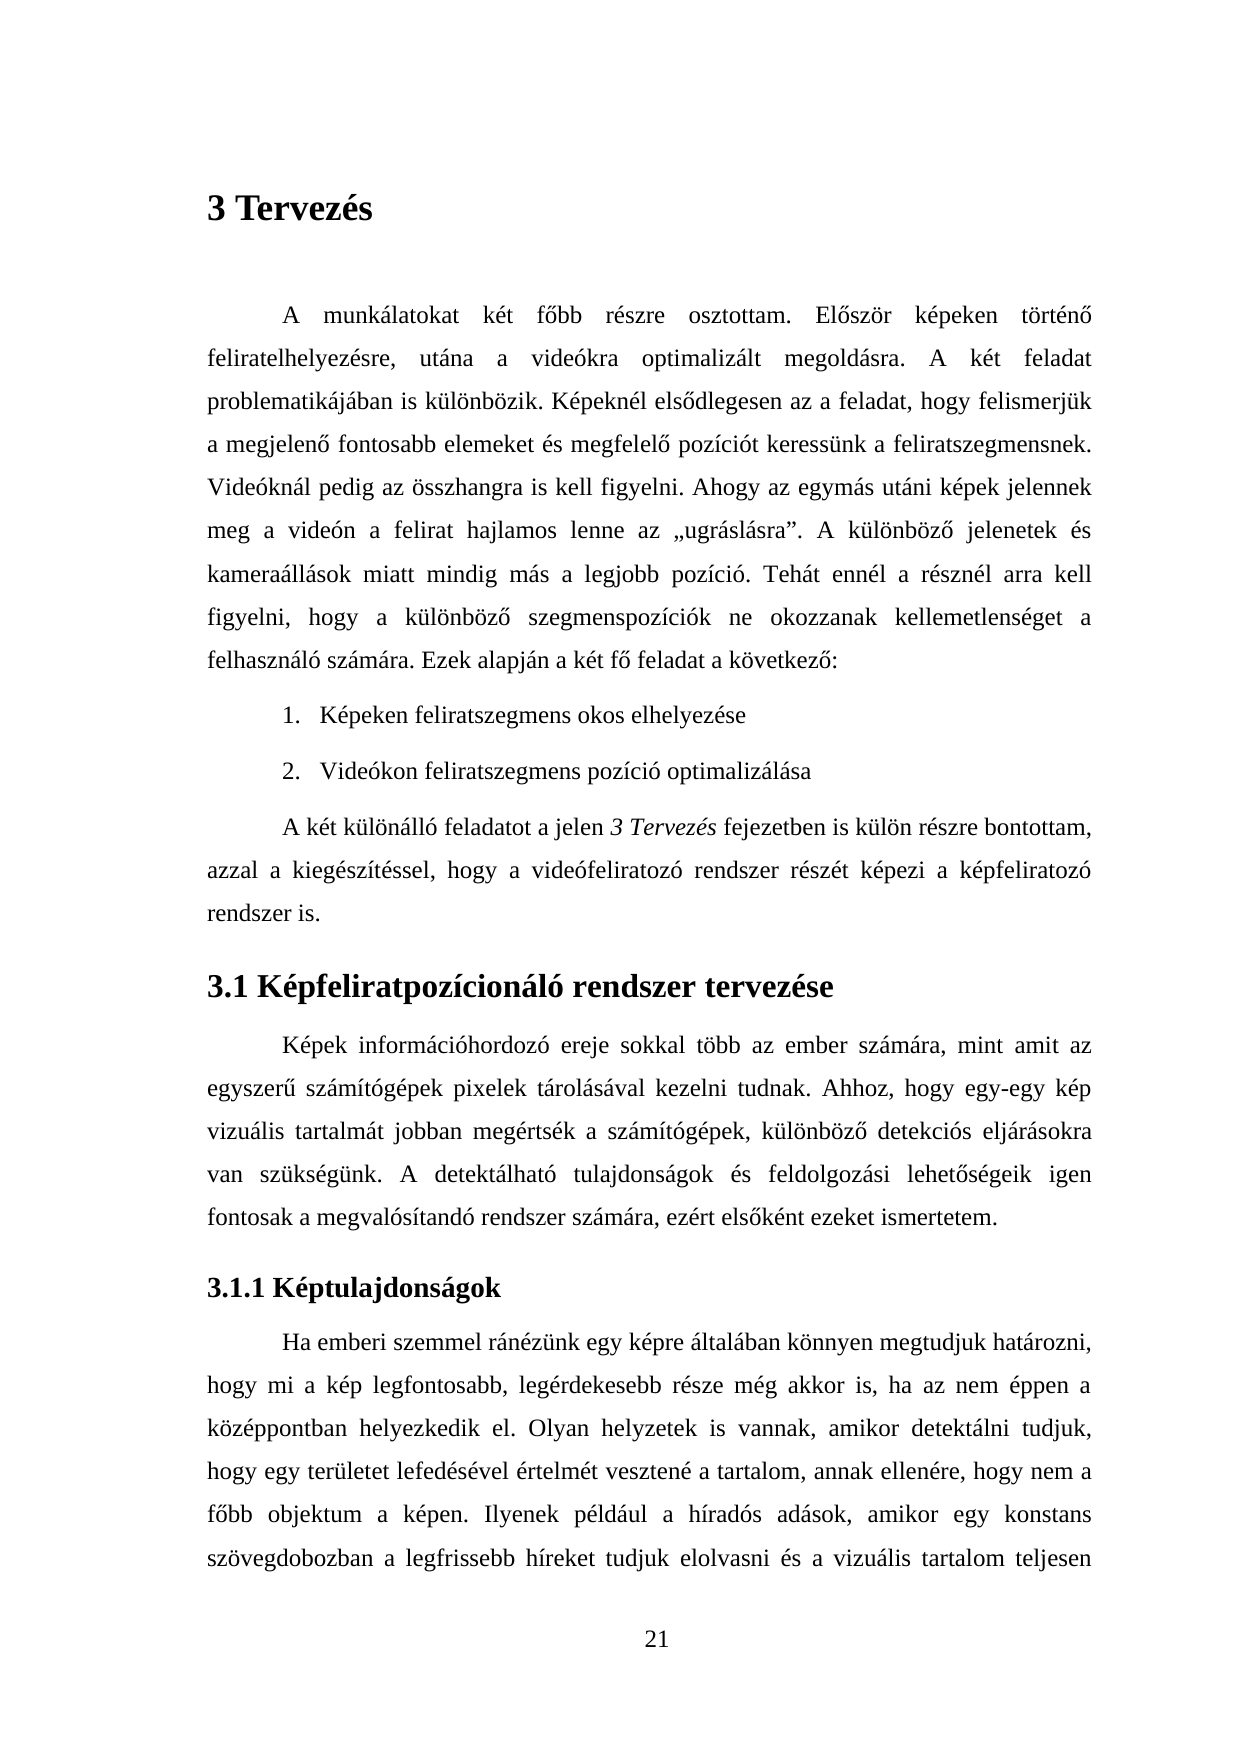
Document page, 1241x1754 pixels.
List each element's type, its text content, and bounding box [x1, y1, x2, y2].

subtitle Képfeliratpozícionáló rendszer tervezése [207, 966, 1092, 1004]
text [207, 1327, 1092, 1571]
subtitle Tervezés [207, 185, 1092, 228]
list Videókon feliratszegmens pozíció optimalizálása [282, 756, 1092, 785]
text A munkálatokat két főbb részre osztottam. Először képeken történő feliratelhelyezésre, utána a videókra optimalizált megoldásra. A két feladat problematikájában is különbözik. Képeknél elsődlegesen az a feladat, hogy felismerjük a megjelenő fontosabb elemeket és megfelelő pozíciót keressünk a feliratszegmensnek. Videóknál pedig az összhangra is kell figyelni. Ahogy az egymás utáni képek jelennek meg a videón a felirat hajlamos lenne az „ugráslásra”. A különböző jelenetek és kameraállások miatt mindig más a legjobb pozíció. Tehát ennél a résznél arra kell figyelni, hogy a különböző szegmenspozíciók ne okozzanak kellemetlenséget a felhasználó számára. Ezek alapján a két fő feladat a következő: [207, 300, 1092, 674]
text A két különálló feladatot a jelen 3 Tervezés fejezetben is külön részre bontottam, azzal a kiegészítéssel, hogy a videófeliratozó rendszer részét képezi a képfeliratozó rendszer is. [207, 812, 1092, 927]
subtitle Képtulajdonságok [207, 1271, 1092, 1304]
text Képek információhordozó ereje sokkal több az ember számára, mint amit az egyszerű számítógépek pixelek tárolásával kezelni tudnak. Ahhoz, hogy egy-egy kép vizuális tartalmát jobban megértsék a számítógépek, különböző detekciós eljárásokra van szükségünk. A detektálható tulajdonságok és feldolgozási lehetőségeik igen fontosak a megvalósítandó rendszer számára, ezért elsőként ezeket ismertetem. [207, 1030, 1092, 1231]
list Képeken feliratszegmens okos elhelyezése [282, 701, 1092, 729]
